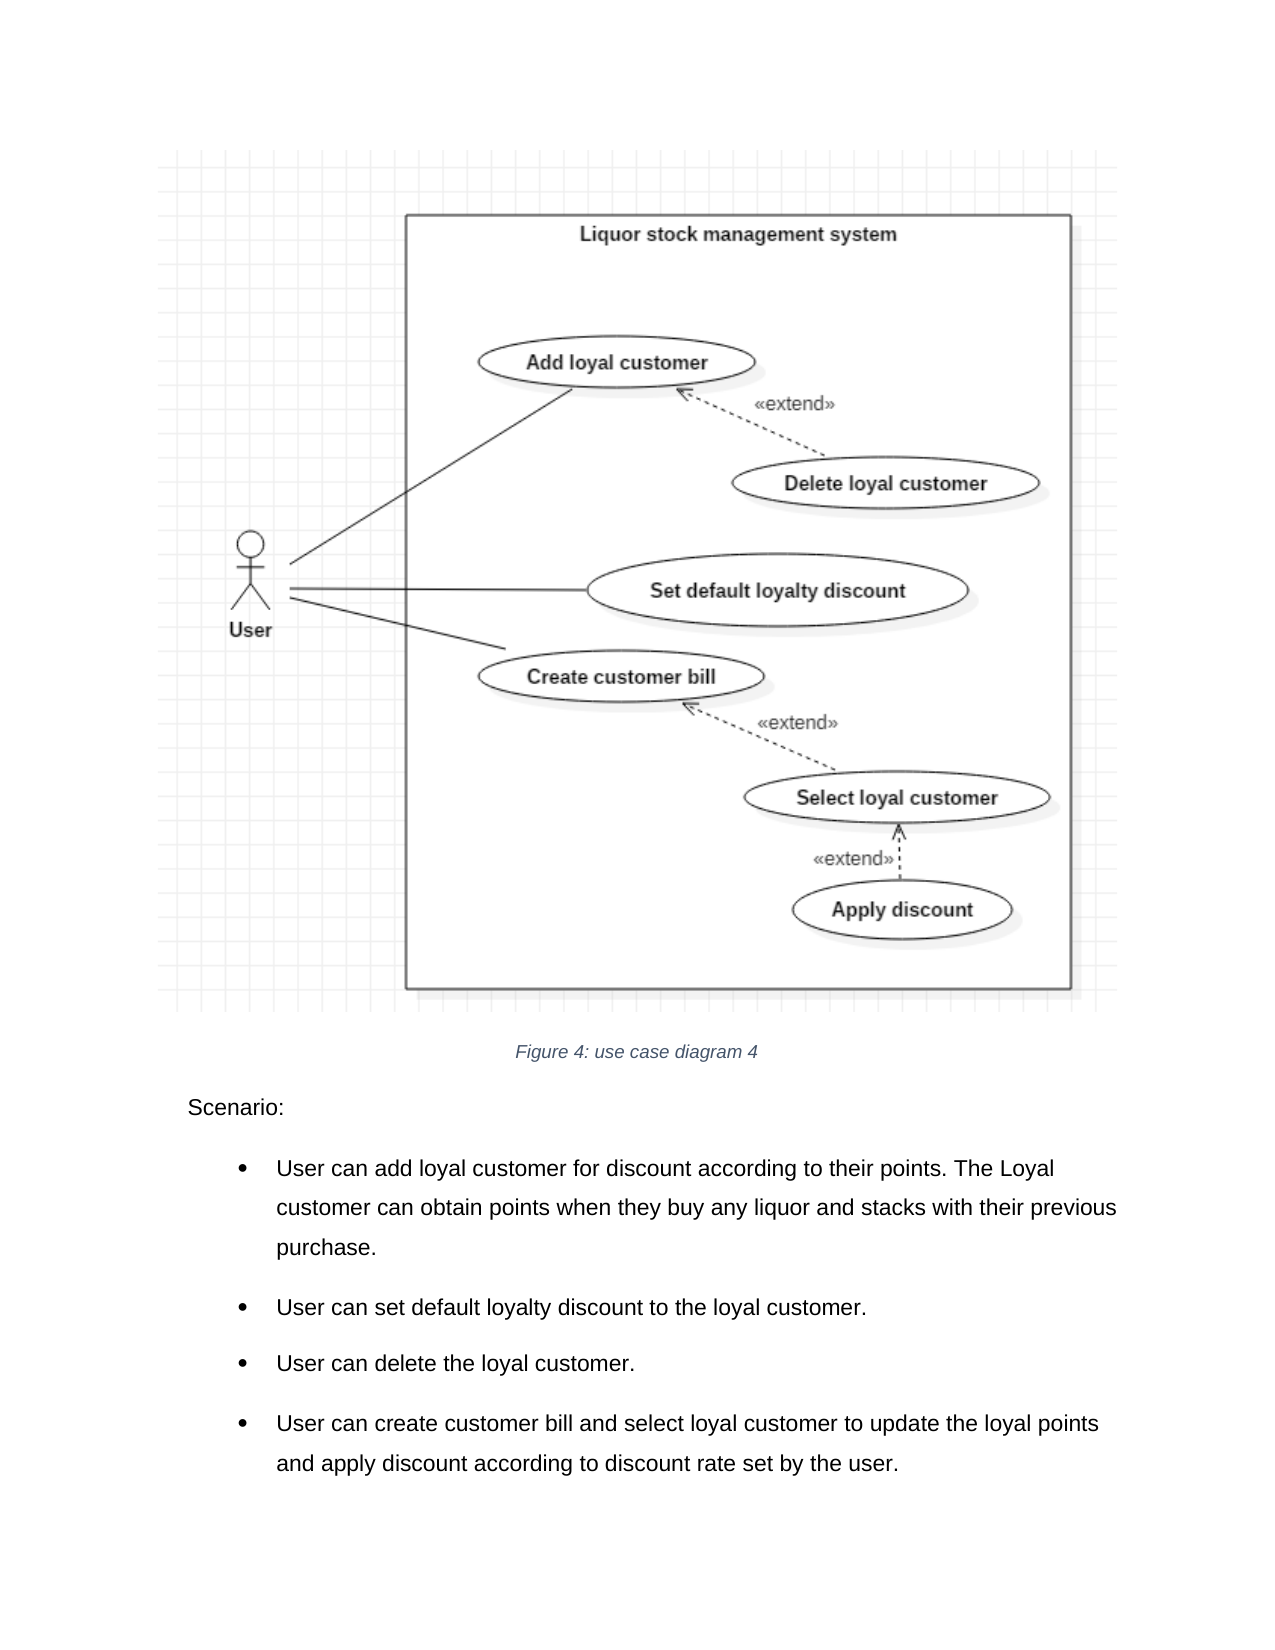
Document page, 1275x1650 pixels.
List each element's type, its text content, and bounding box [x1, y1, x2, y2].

list User can delete the loyal customer. [239, 1350, 1125, 1376]
list User can add loyal customer for discount according to their points. The Loyal customer can obtain points when they buy any liquor and stacks with their previous purchase. [239, 1154, 1125, 1260]
text Scenario: [187, 1094, 1125, 1121]
list User can set default loyalty discount to the loyal customer. [239, 1294, 1125, 1320]
list User can create customer bill and select loyal customer to update the loyal points and apply discount according to discount rate set by the user. [239, 1410, 1125, 1476]
text Figure 4: use case diagram 4 [150, 1041, 1125, 1063]
picture [157, 150, 1118, 1012]
